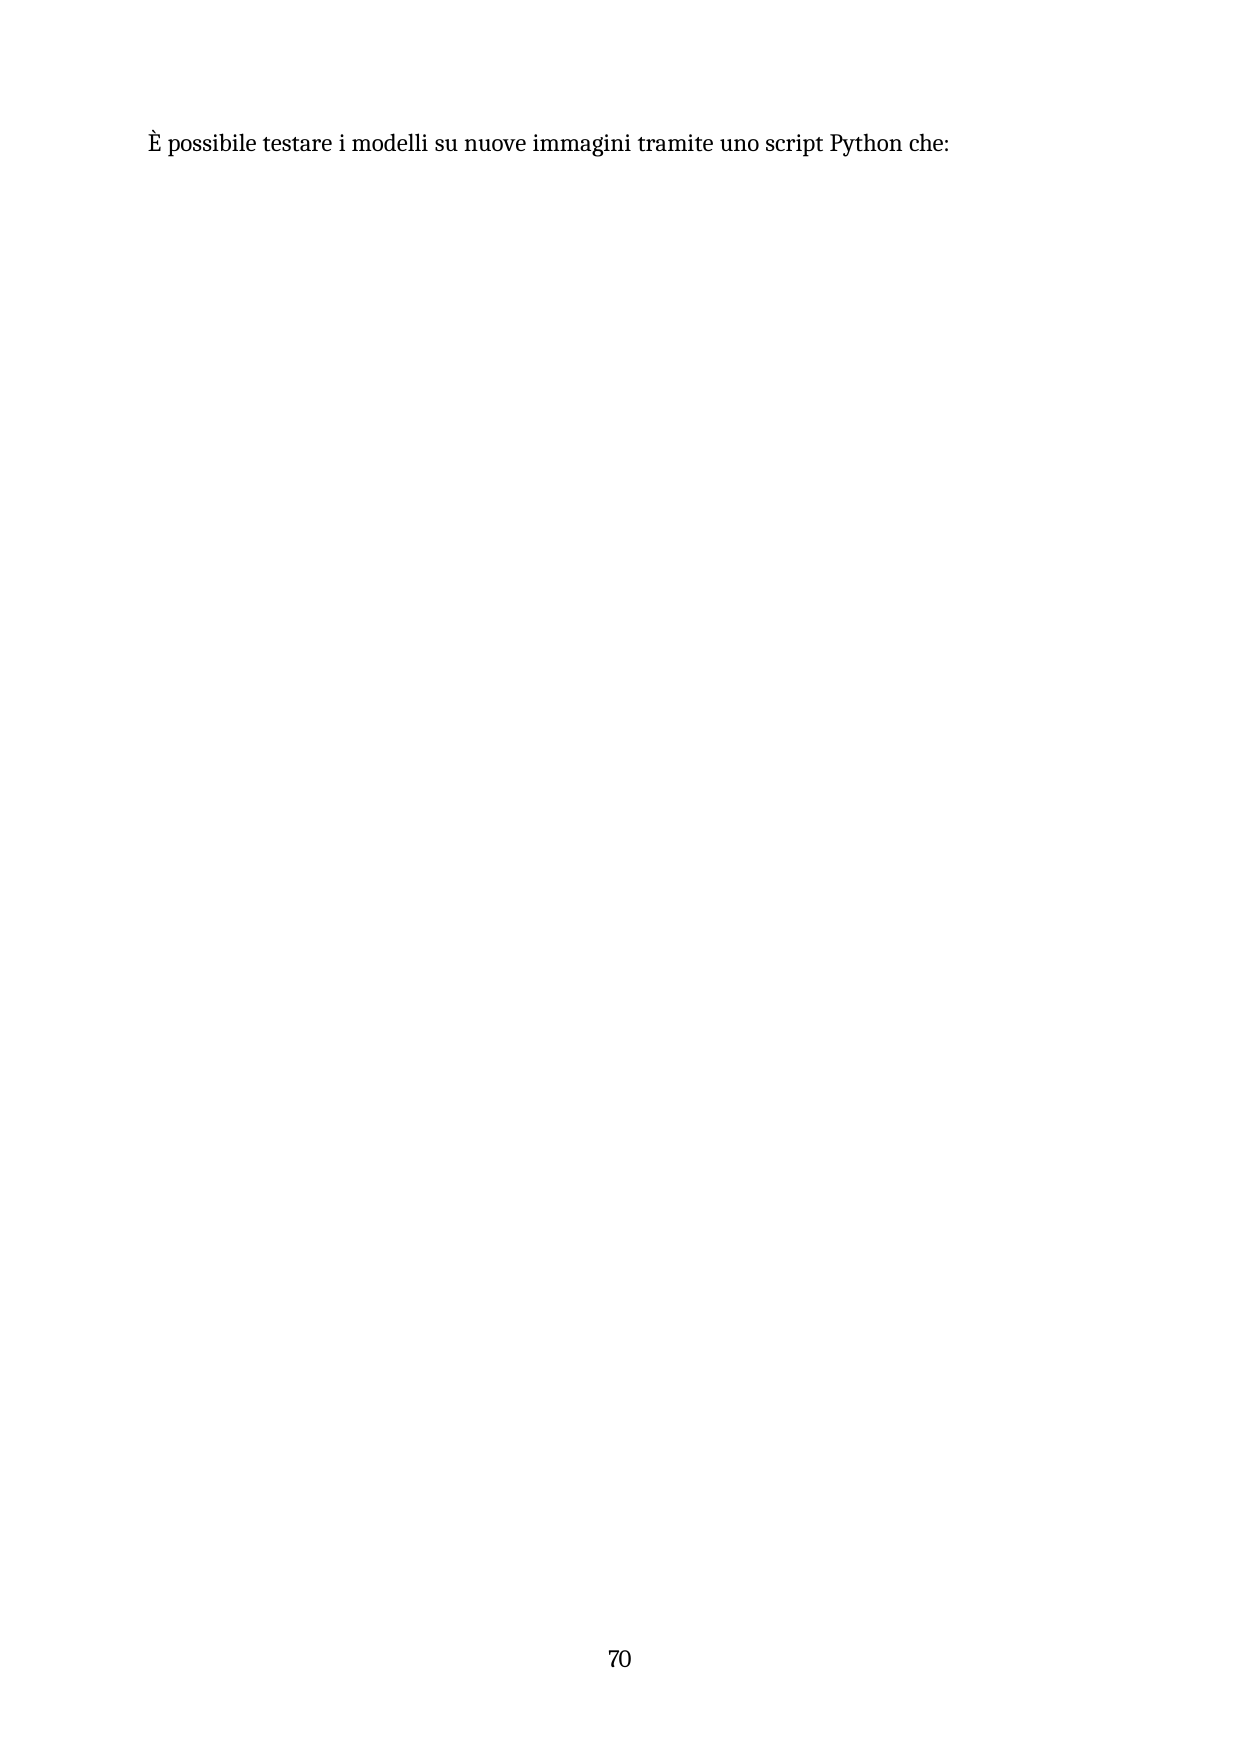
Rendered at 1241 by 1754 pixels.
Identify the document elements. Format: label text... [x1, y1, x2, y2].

text È possibile testare i modelli su nuove immagini tramite uno script Python che: [148, 129, 1181, 158]
